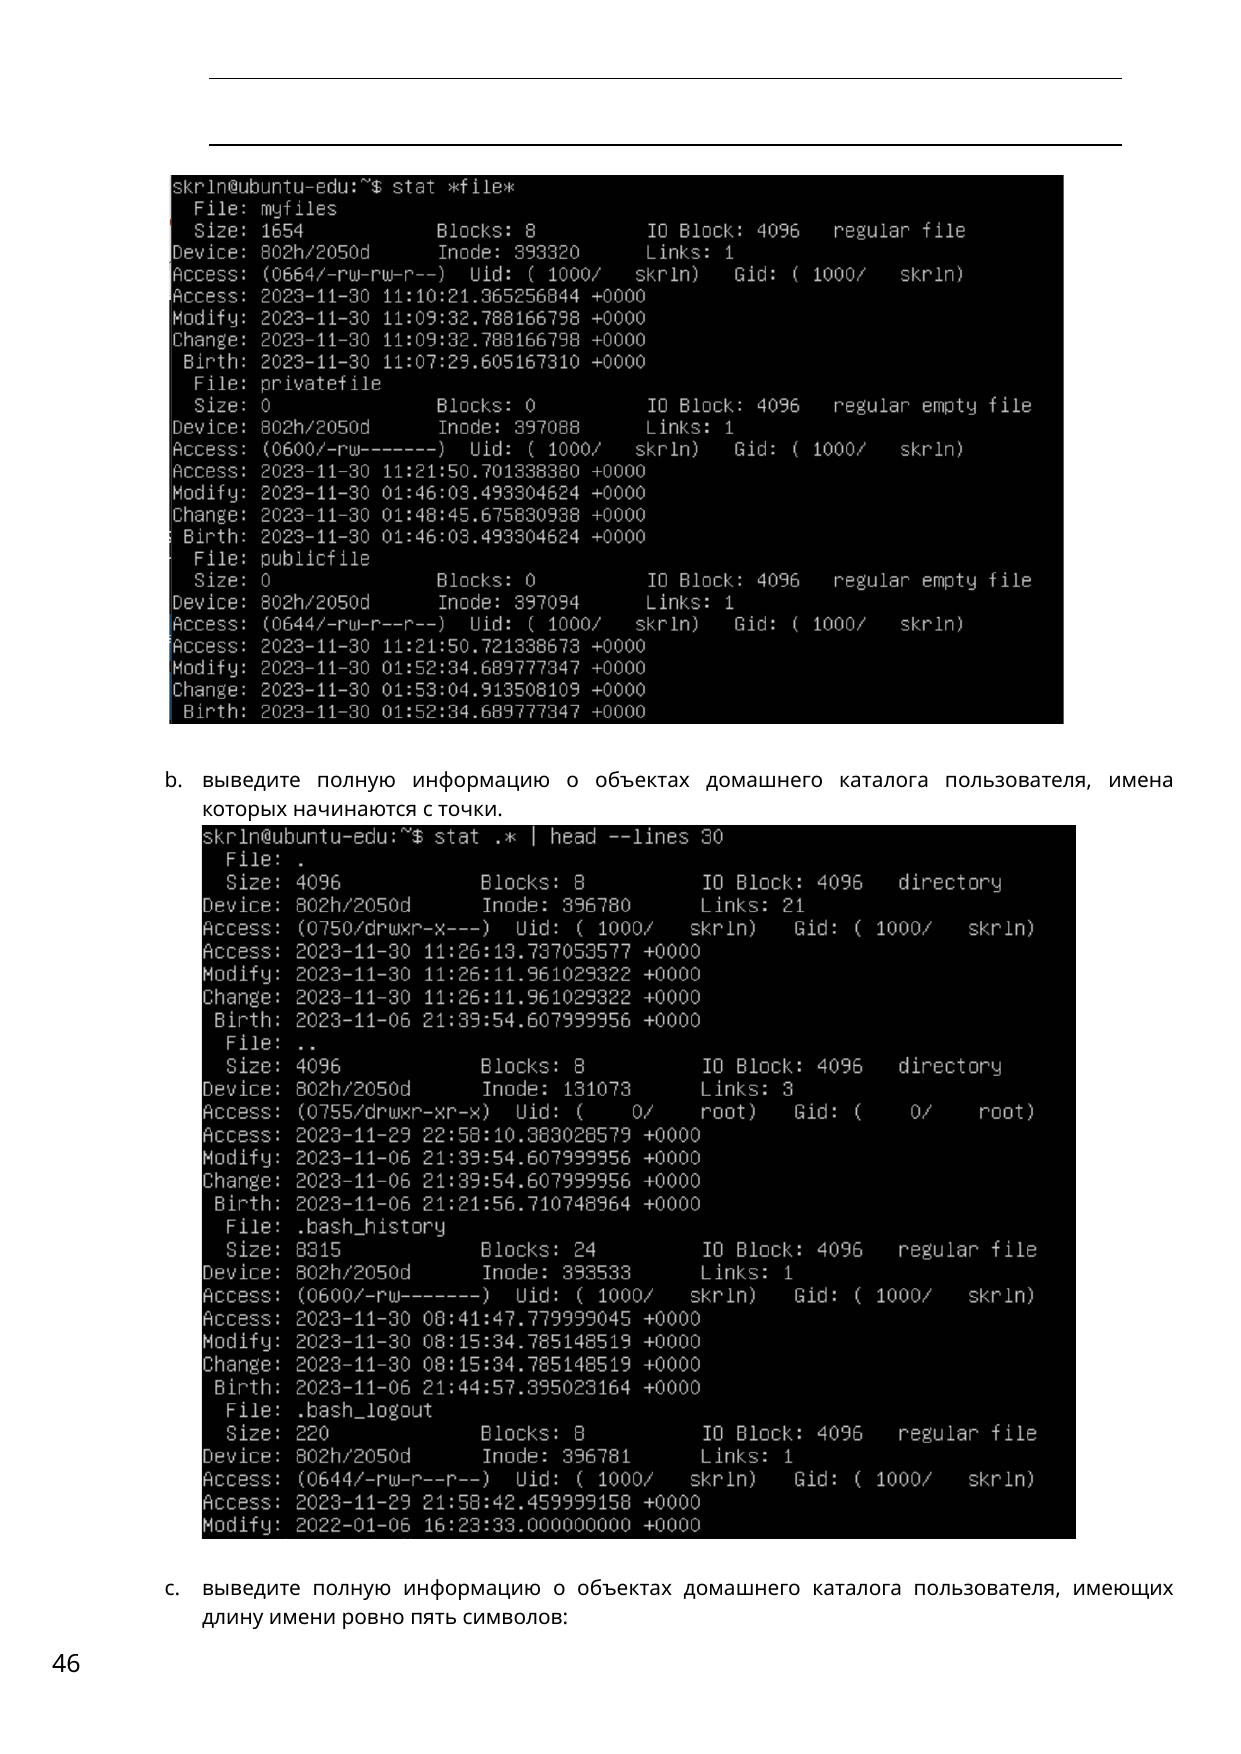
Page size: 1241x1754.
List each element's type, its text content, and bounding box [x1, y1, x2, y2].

list выведите полную информацию о объектах домашнего каталога пользователя, имеющих длину имени ровно пять символов: [164, 1573, 1174, 1631]
picture [201, 825, 1076, 1539]
picture [169, 175, 1064, 724]
list выведите полную информацию о объектах домашнего каталога пользователя, имена которых начинаются с точки. [164, 765, 1174, 823]
